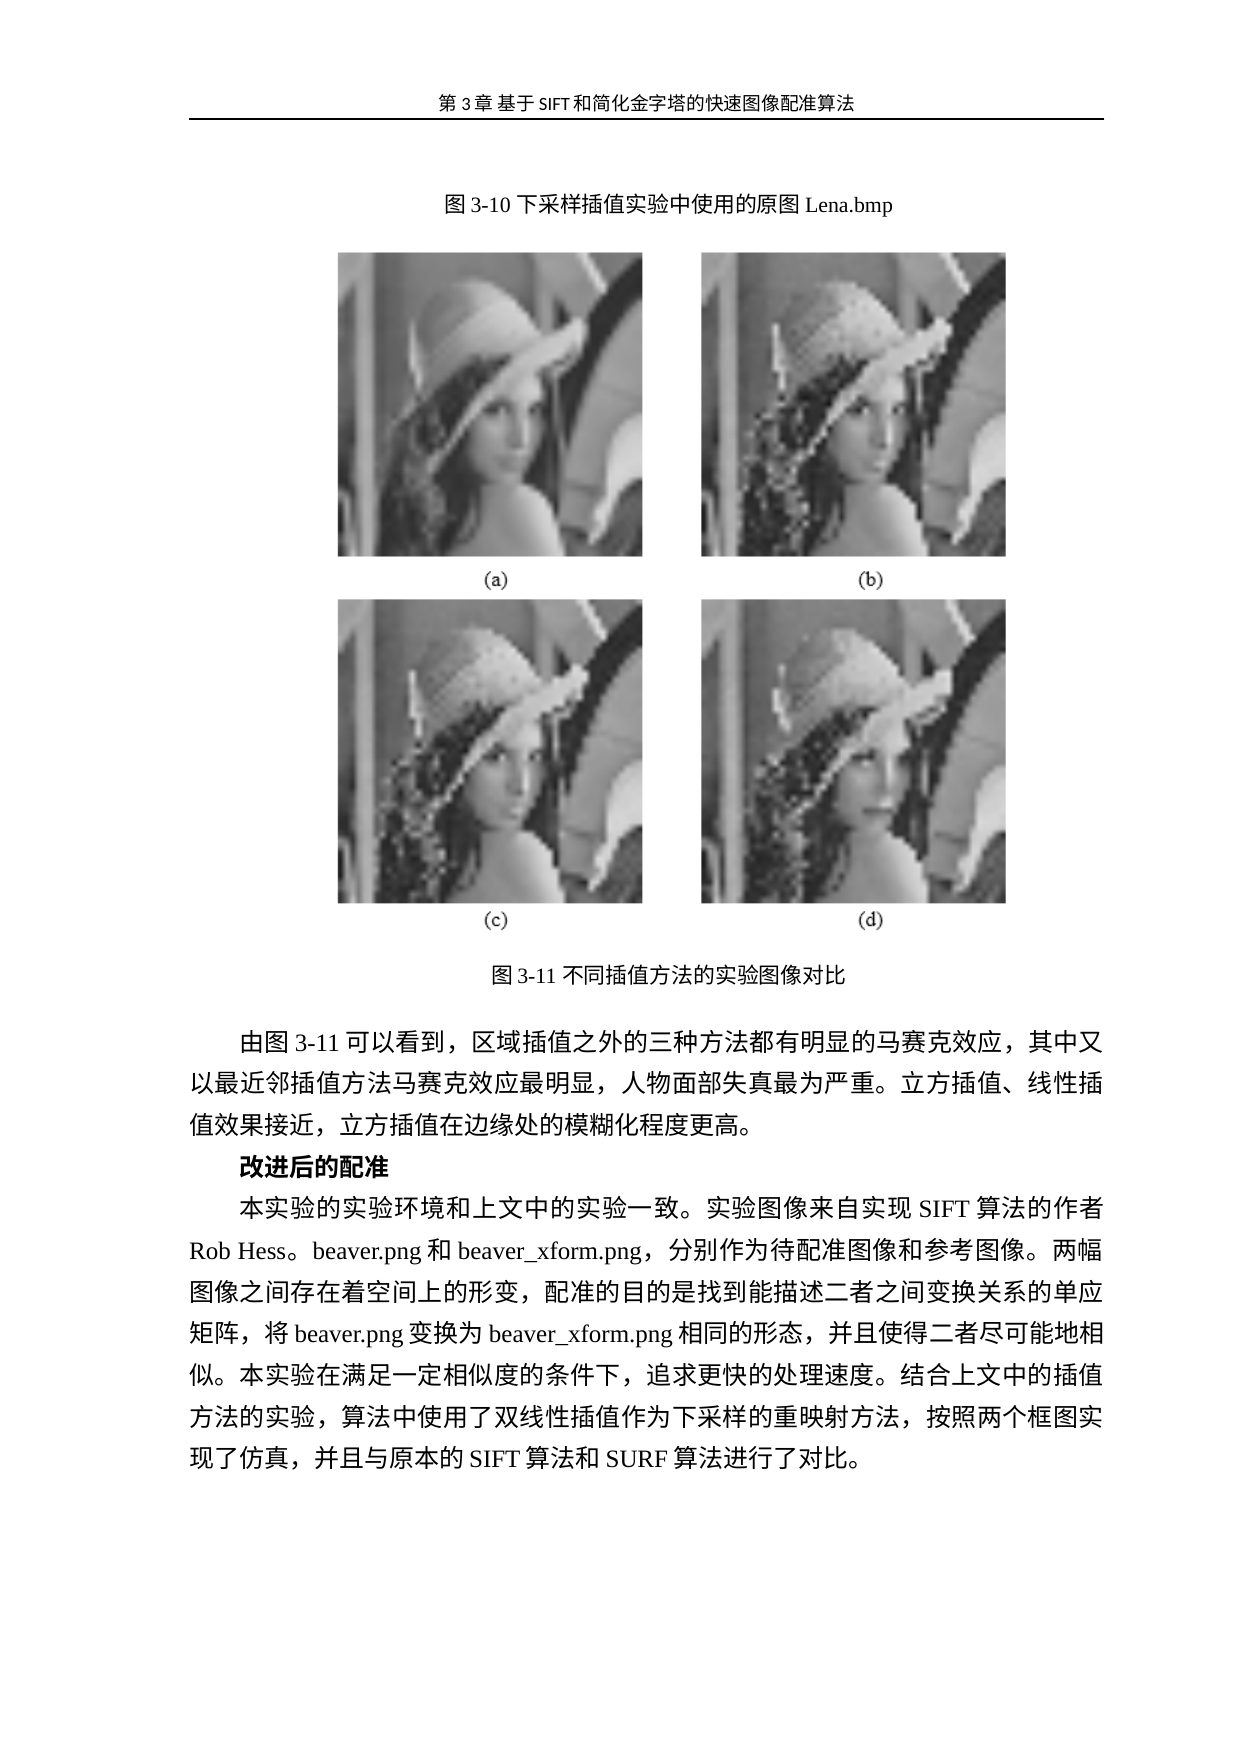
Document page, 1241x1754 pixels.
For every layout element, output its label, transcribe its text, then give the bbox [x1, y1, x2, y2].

text 改进后的配准 [189, 1143, 1104, 1184]
subtitle 图3-10 下采样插值实验中使用的原图Lena.bmp [189, 192, 1104, 217]
text 本实验的实验环境和上文中的实验一致。实验图像来自实现SIFT算法的作者Rob Hess。beaver.png和beaver_xform.png，分别作为待配准图像和参考图像。两幅图像之间存在着空间上的形变，配准的目的是找到能描述二者之间变换关系的单应矩阵，将beaver.png变换为beaver_xform.png相同的形态，并且使得二者尽可能地相似。本实验在满足一定相似度的条件下，追求更快的处理速度。结合上文中的插值方法的实验，算法中使用了双线性插值作为下采样的重映射方法，按照两个框图实现了仿真，并且与原本的SIFT算法和SURF算法进行了对比。 [189, 1184, 1104, 1476]
subtitle 图3-11 不同插值方法的实验图像对比 [189, 963, 1104, 988]
text 由图3-11可以看到，区域插值之外的三种方法都有明显的马赛克效应，其中又以最近邻插值方法马赛克效应最明显，人物面部失真最为严重。立方插值、线性插值效果接近，立方插值在边缘处的模糊化程度更高。 [189, 1018, 1104, 1143]
